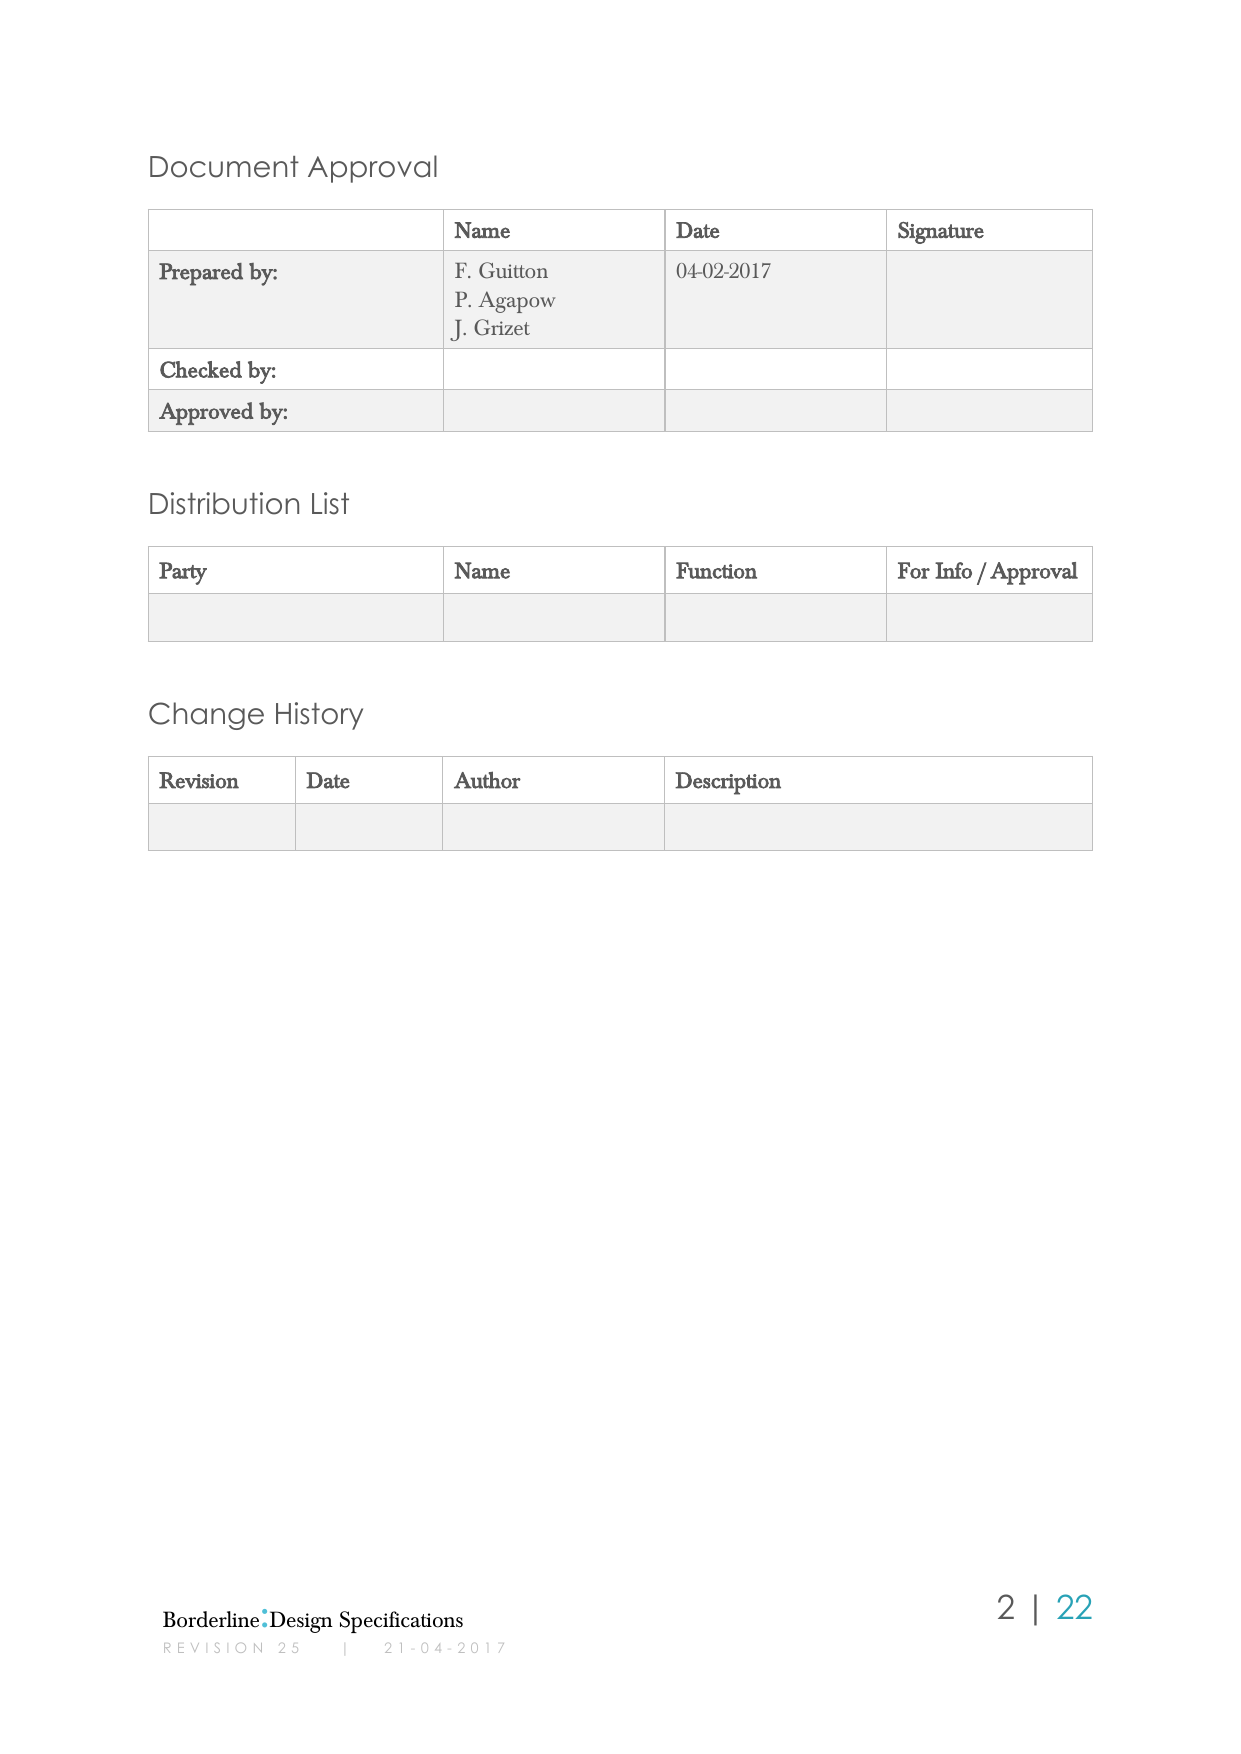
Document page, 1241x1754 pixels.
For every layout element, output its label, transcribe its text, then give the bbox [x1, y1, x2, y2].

table_cell [444, 594, 664, 641]
text Distribution List [148, 485, 1093, 521]
table_cell [887, 594, 1092, 641]
text Document Approval [148, 148, 1093, 183]
table_header [149, 210, 443, 250]
table_header Description [665, 757, 1092, 803]
table_cell [666, 594, 886, 641]
table_cell [149, 594, 443, 641]
table_cell [666, 349, 886, 389]
table_cell [149, 804, 295, 850]
table_cell [666, 390, 886, 431]
table_header Name [444, 547, 664, 593]
text Change History [148, 695, 1093, 731]
table_cell Prepared by: [149, 251, 443, 348]
table_cell Approved by: [149, 390, 443, 431]
table_cell 04-02-2017 [666, 251, 886, 348]
table_header Date [296, 757, 442, 803]
table_header For Info / Approval [887, 547, 1092, 593]
table_header Author [443, 757, 664, 803]
table_header Party [149, 547, 443, 593]
table_header Function [666, 547, 886, 593]
table_cell [665, 804, 1092, 850]
table_cell [443, 804, 664, 850]
table_cell Checked by: [149, 349, 443, 389]
table_header Signature [887, 210, 1092, 250]
table_cell [444, 390, 664, 431]
table_cell [444, 349, 664, 389]
table_header Name [444, 210, 664, 250]
table_cell [887, 390, 1092, 431]
table_header Date [666, 210, 886, 250]
table_cell [296, 804, 442, 850]
table_header Revision [149, 757, 295, 803]
table_cell [887, 251, 1092, 348]
table_cell [887, 349, 1092, 389]
table_cell F. Guitton P. Agapow J. Grizet [444, 251, 664, 348]
